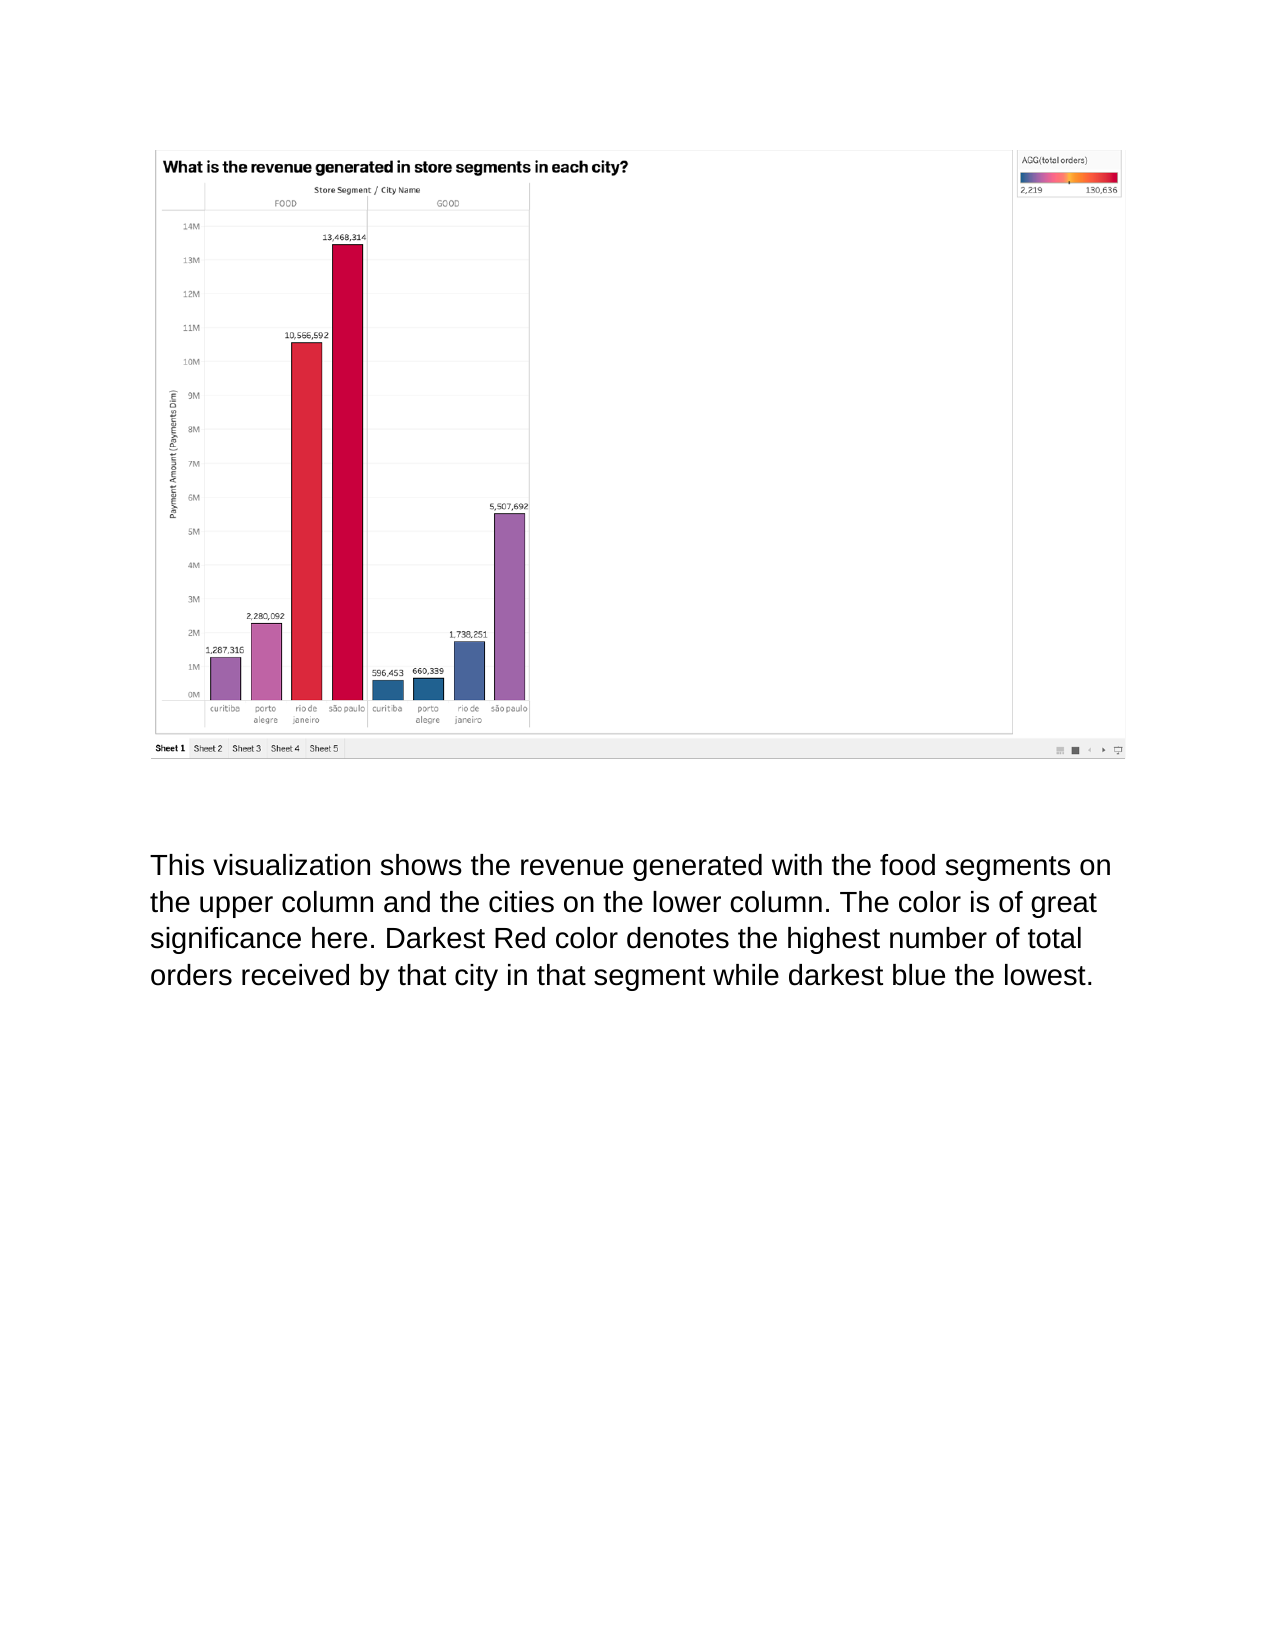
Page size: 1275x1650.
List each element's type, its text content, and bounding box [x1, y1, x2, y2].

picture [150, 150, 1125, 759]
text This visualization shows the revenue generated with the food segments on the upper column and the cities on the lower column. The color is of great significance here. Darkest Red color denotes the highest number of total orders received by that city in that segment while darkest blue the lowest. [150, 848, 1125, 992]
